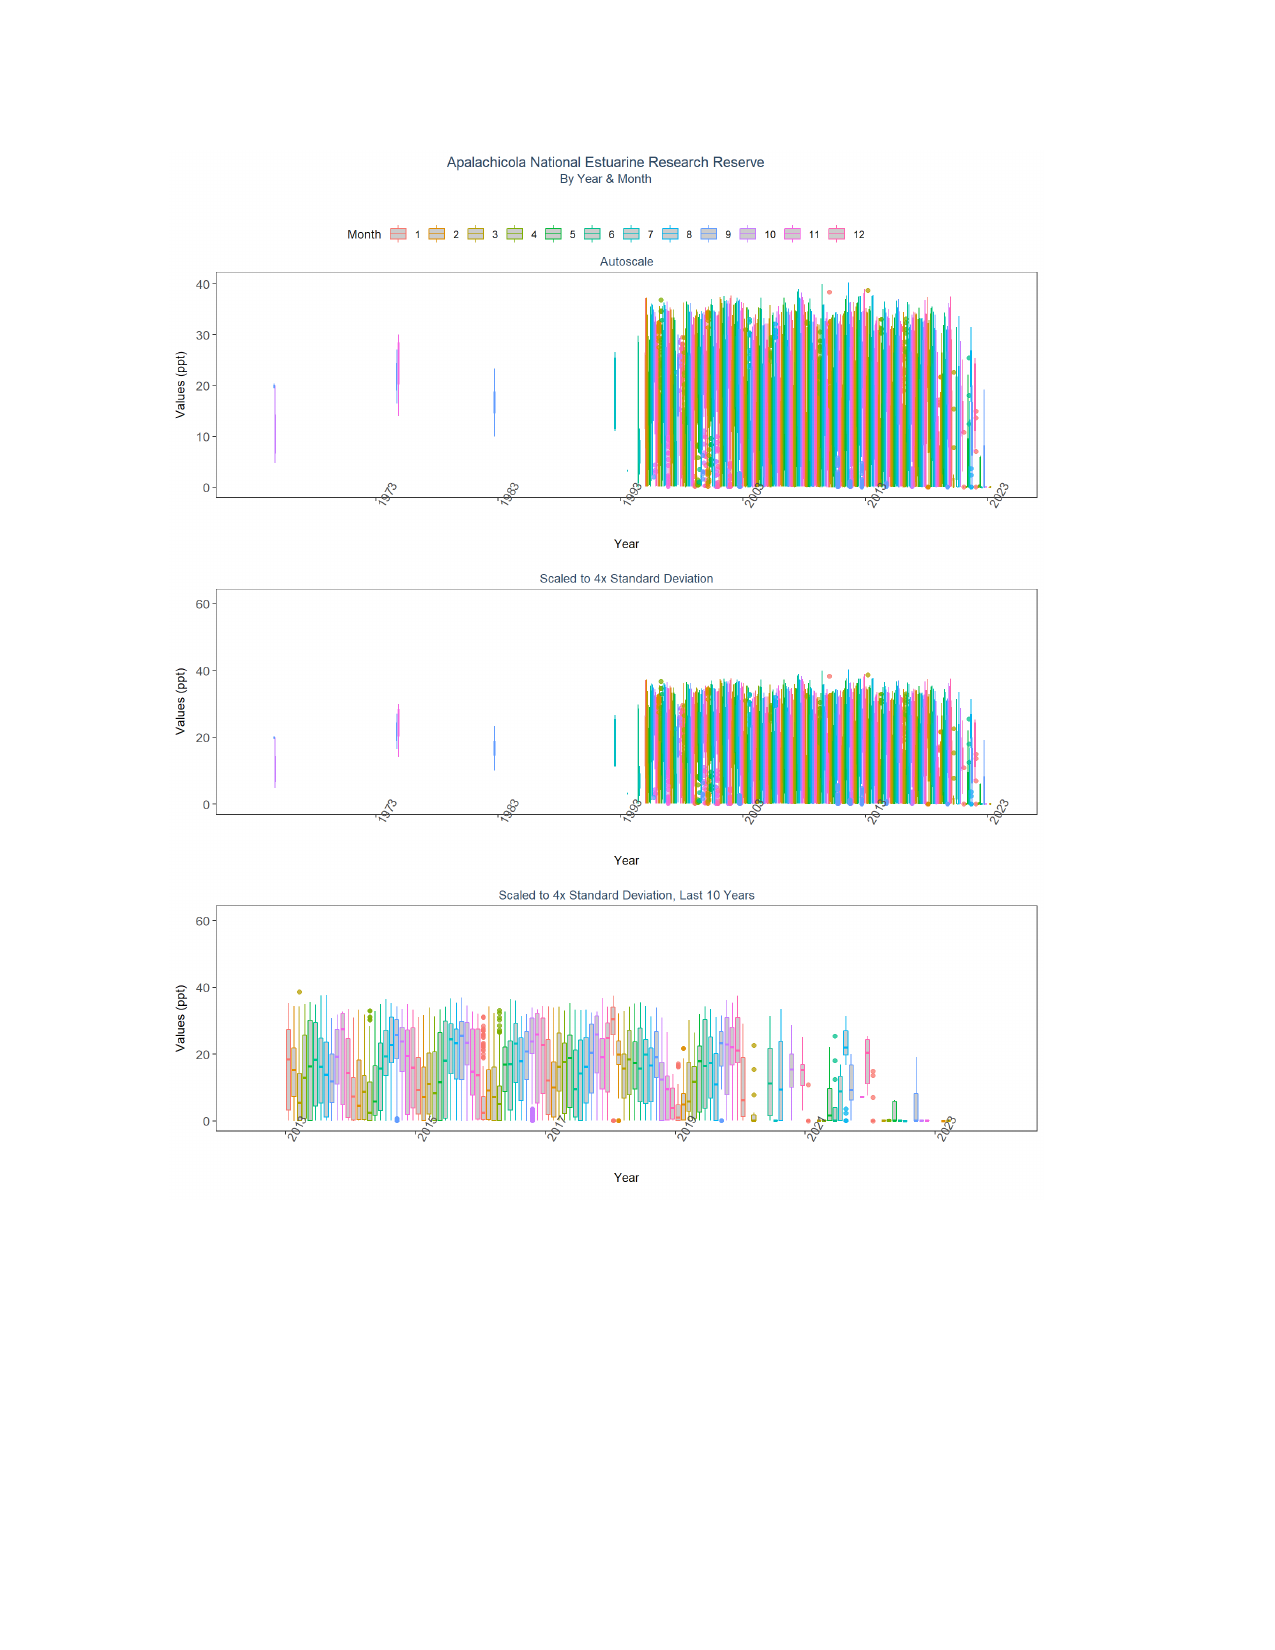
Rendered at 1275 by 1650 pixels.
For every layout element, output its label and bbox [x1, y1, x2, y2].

picture [168, 150, 1044, 1200]
